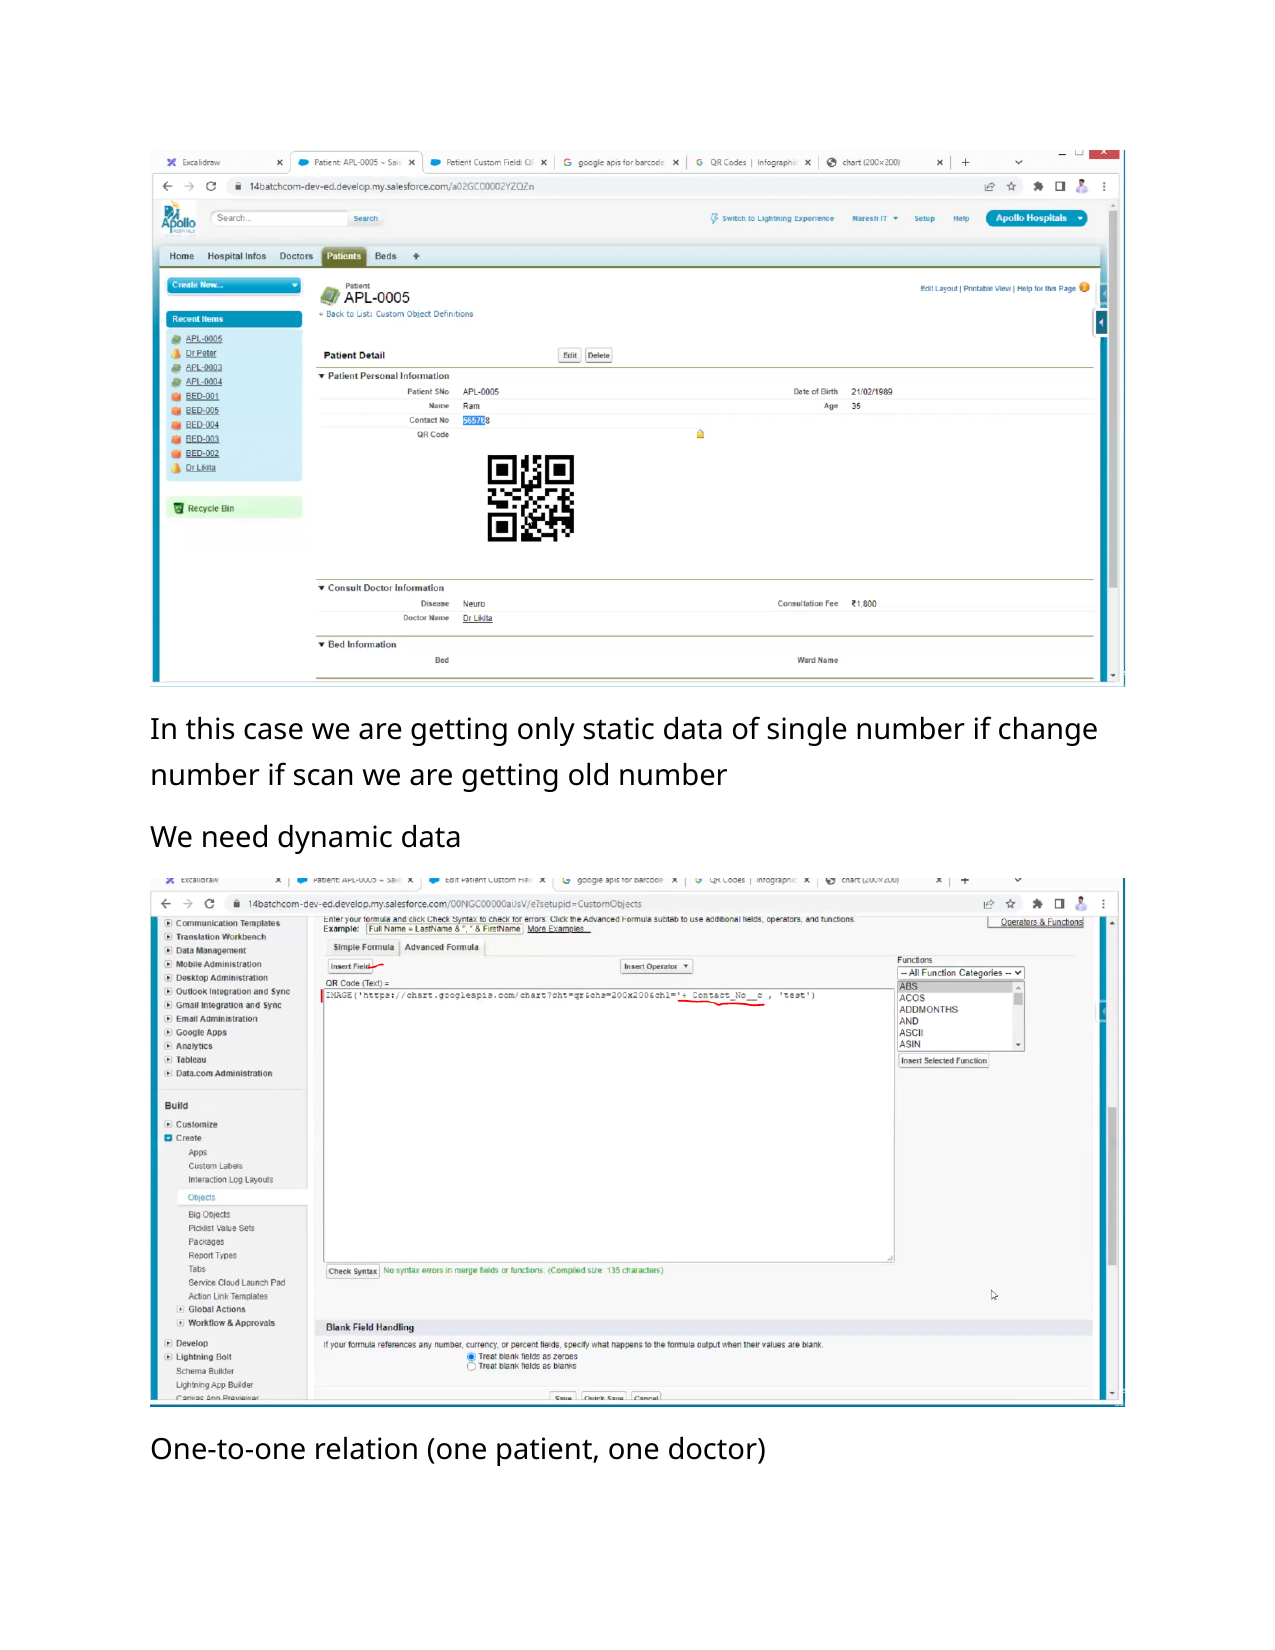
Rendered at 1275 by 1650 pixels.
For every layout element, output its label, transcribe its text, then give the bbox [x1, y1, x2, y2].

text In this case we are getting only static data of single number if change number if scan we are getting old number [150, 708, 1125, 794]
text One-to-one relation (one patient, one doctor) [150, 1428, 1125, 1468]
text We need dynamic data [150, 816, 1125, 856]
picture [150, 150, 1125, 687]
picture [150, 878, 1125, 1405]
